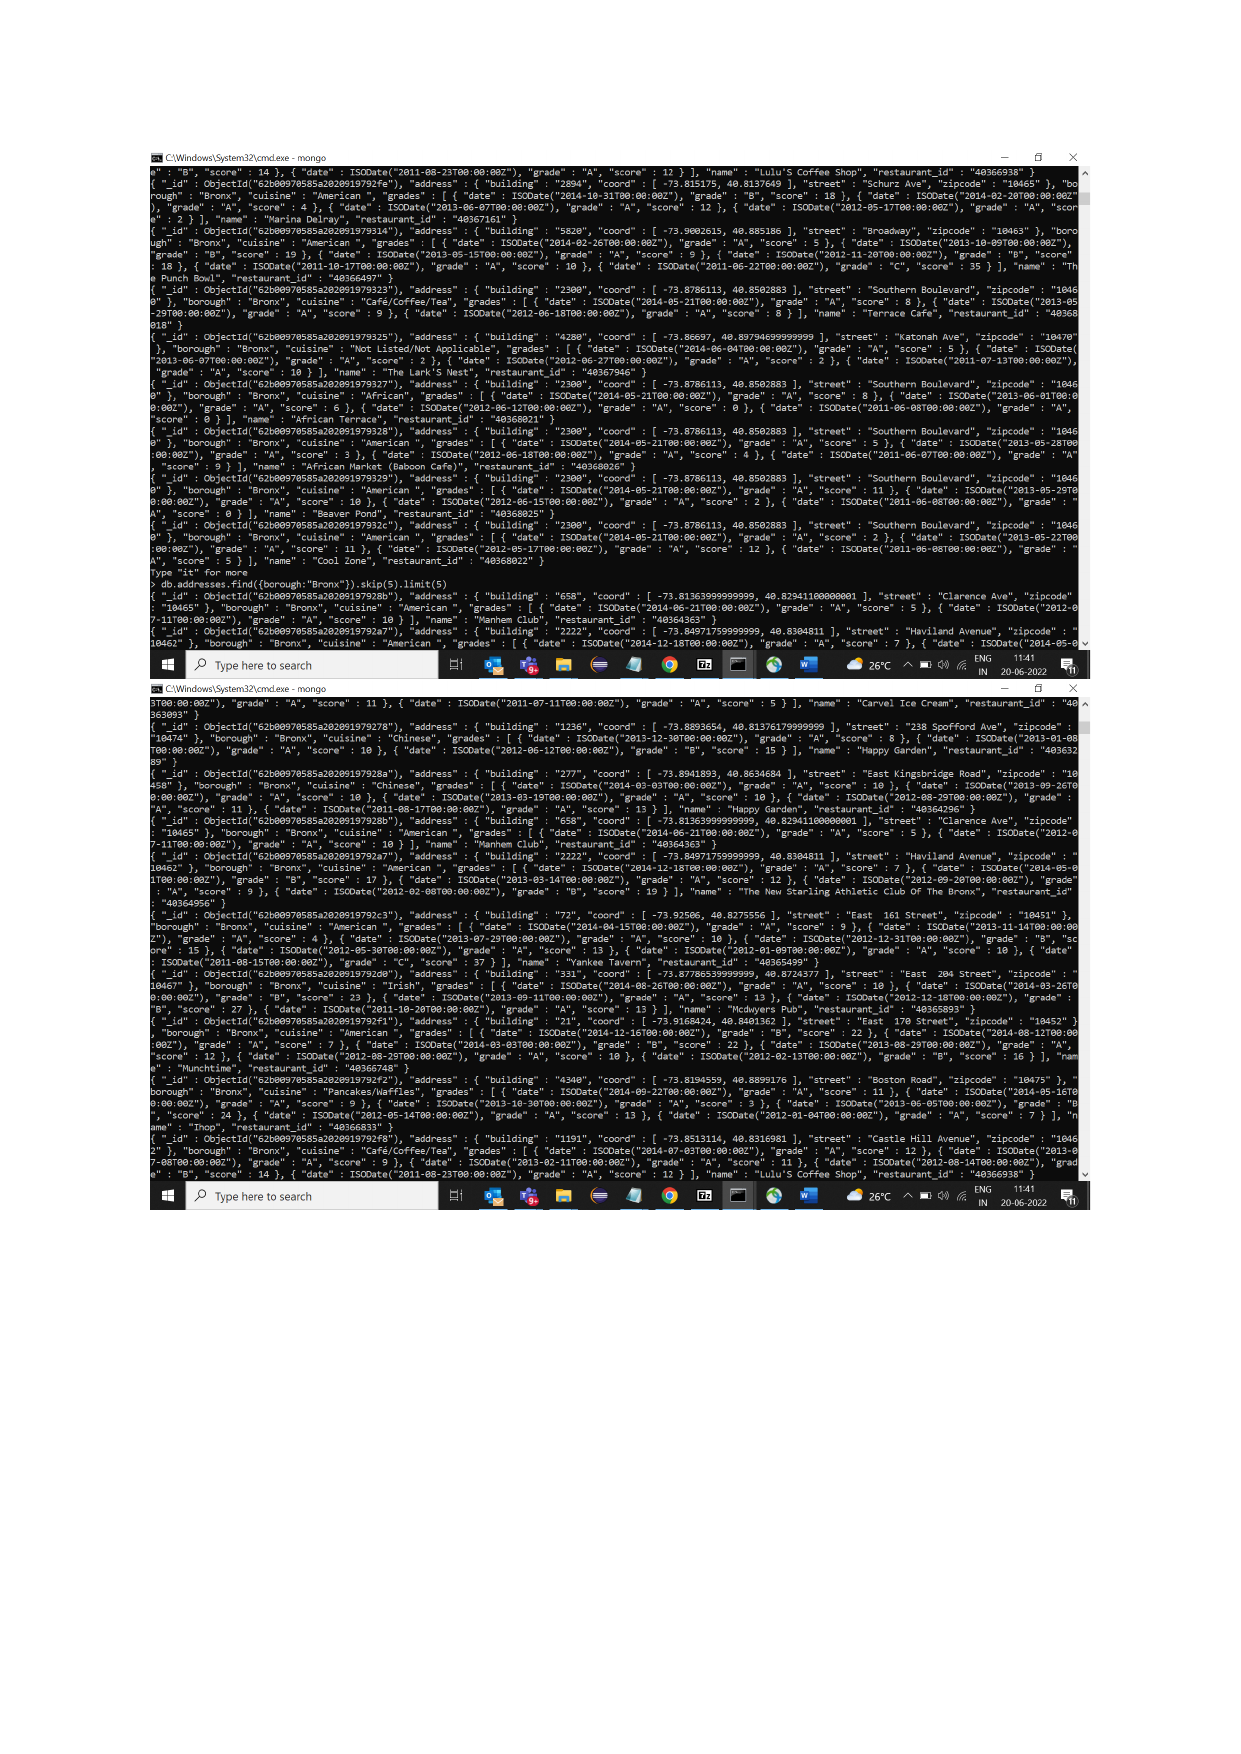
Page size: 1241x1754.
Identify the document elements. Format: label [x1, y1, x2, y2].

picture [150, 681, 1091, 1210]
picture [150, 150, 1091, 679]
